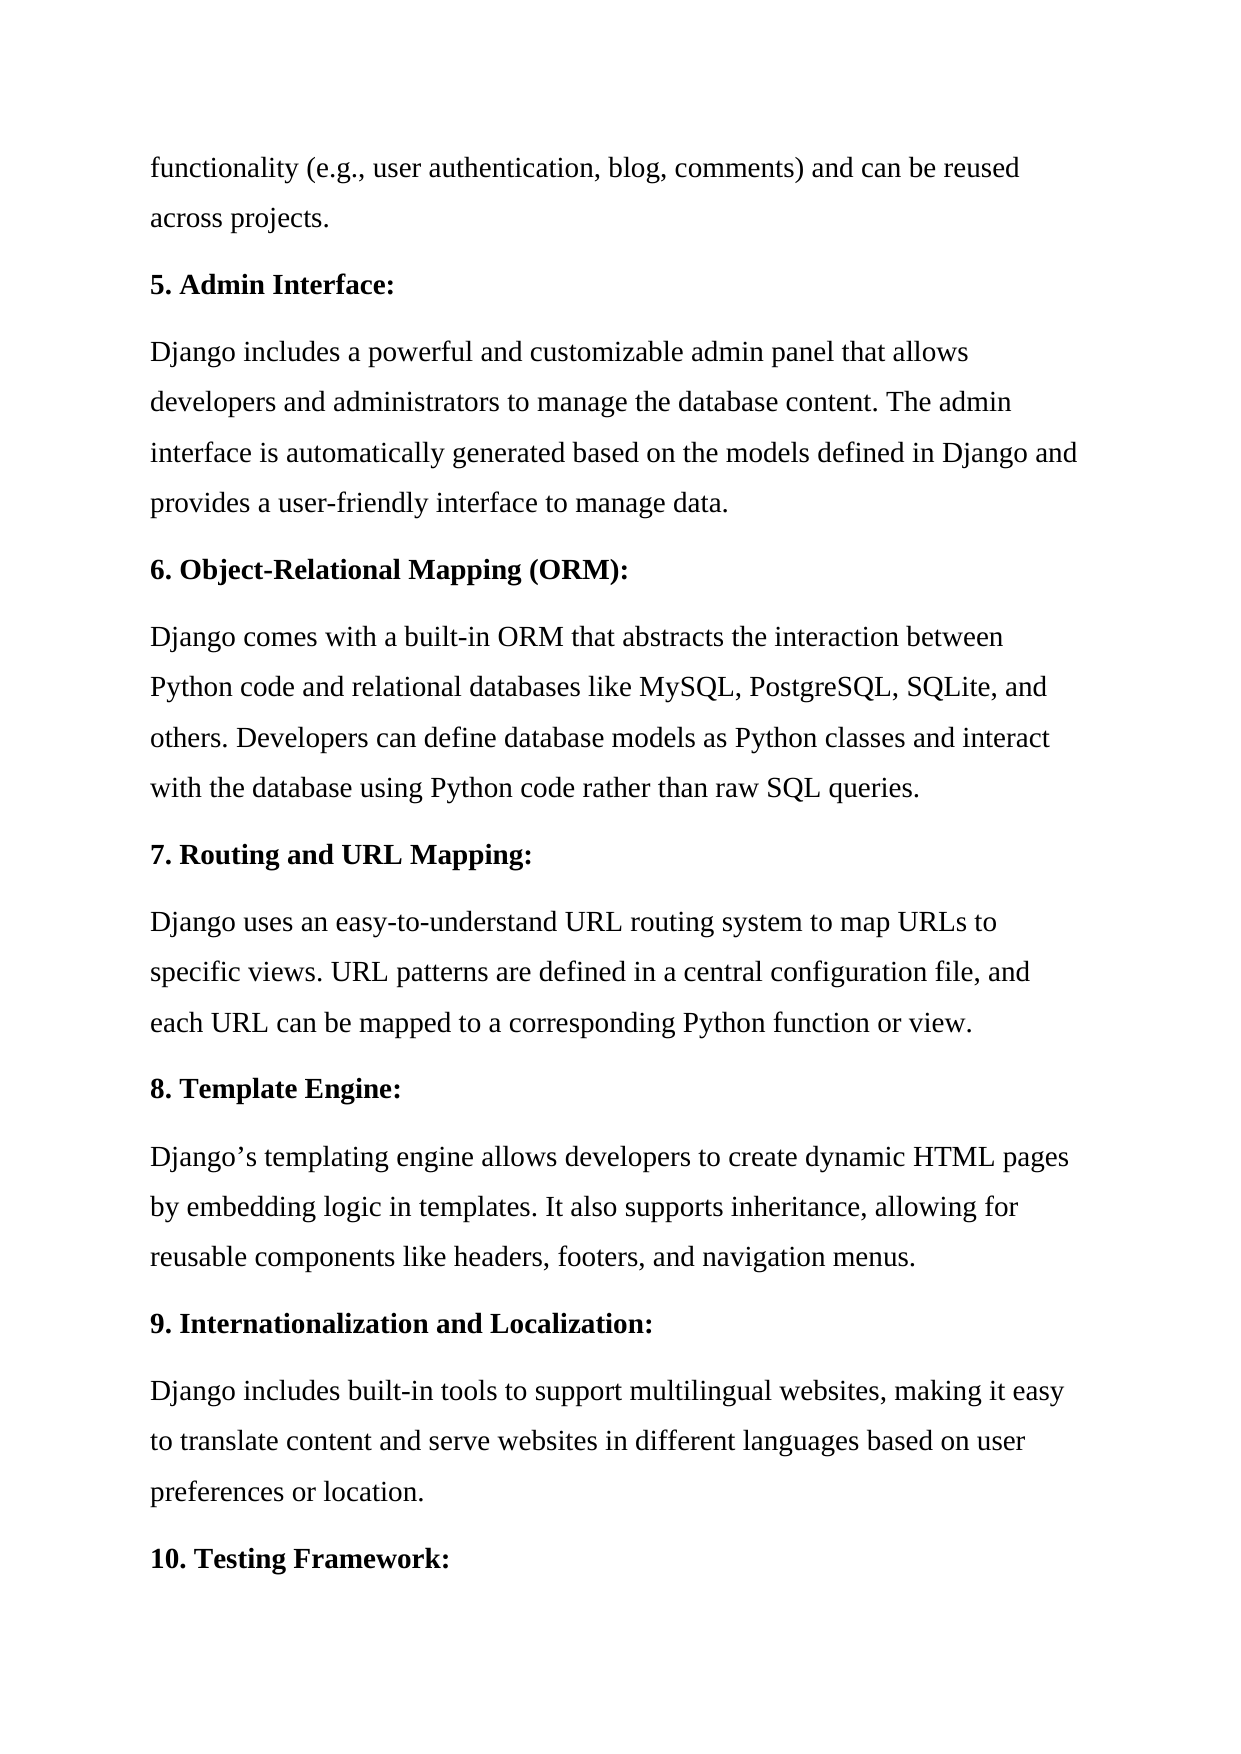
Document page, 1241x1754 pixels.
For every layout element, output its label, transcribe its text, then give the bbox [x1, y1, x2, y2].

text 10. Testing Framework: [150, 1541, 1090, 1574]
text 9. Internationalization and Localization: [150, 1306, 1090, 1340]
text Django’s templating engine allows developers to create dynamic HTML pages by embedding logic in templates. It also supports inheritance, allowing for reusable components like headers, footers, and navigation menus. [150, 1139, 1090, 1273]
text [150, 150, 1090, 234]
text Django comes with a built-in ORM that abstracts the interaction between Python code and relational databases like MySQL, PostgreSQL, SQLite, and others. Developers can define database models as Python classes and interact with the database using Python code rather than raw SQL queries. [150, 619, 1090, 804]
text 5. Admin Interface: [150, 267, 1090, 301]
text 6. Object-Relational Mapping (ORM): [150, 552, 1090, 586]
text Django uses an easy-to-understand URL routing system to map URLs to specific views. URL patterns are defined in a central configuration file, and each URL can be mapped to a corresponding Python function or view. [150, 904, 1090, 1038]
text 8. Template Engine: [150, 1072, 1090, 1105]
text Django includes a powerful and customizable admin panel that allows developers and administrators to manage the database content. The admin interface is automatically generated based on the models defined in Django and provides a user-friendly interface to manage data. [150, 334, 1090, 519]
text 7. Routing and URL Mapping: [150, 837, 1090, 871]
text Django includes built-in tools to support multilingual websites, making it easy to translate content and serve websites in different languages based on user preferences or location. [150, 1373, 1090, 1507]
